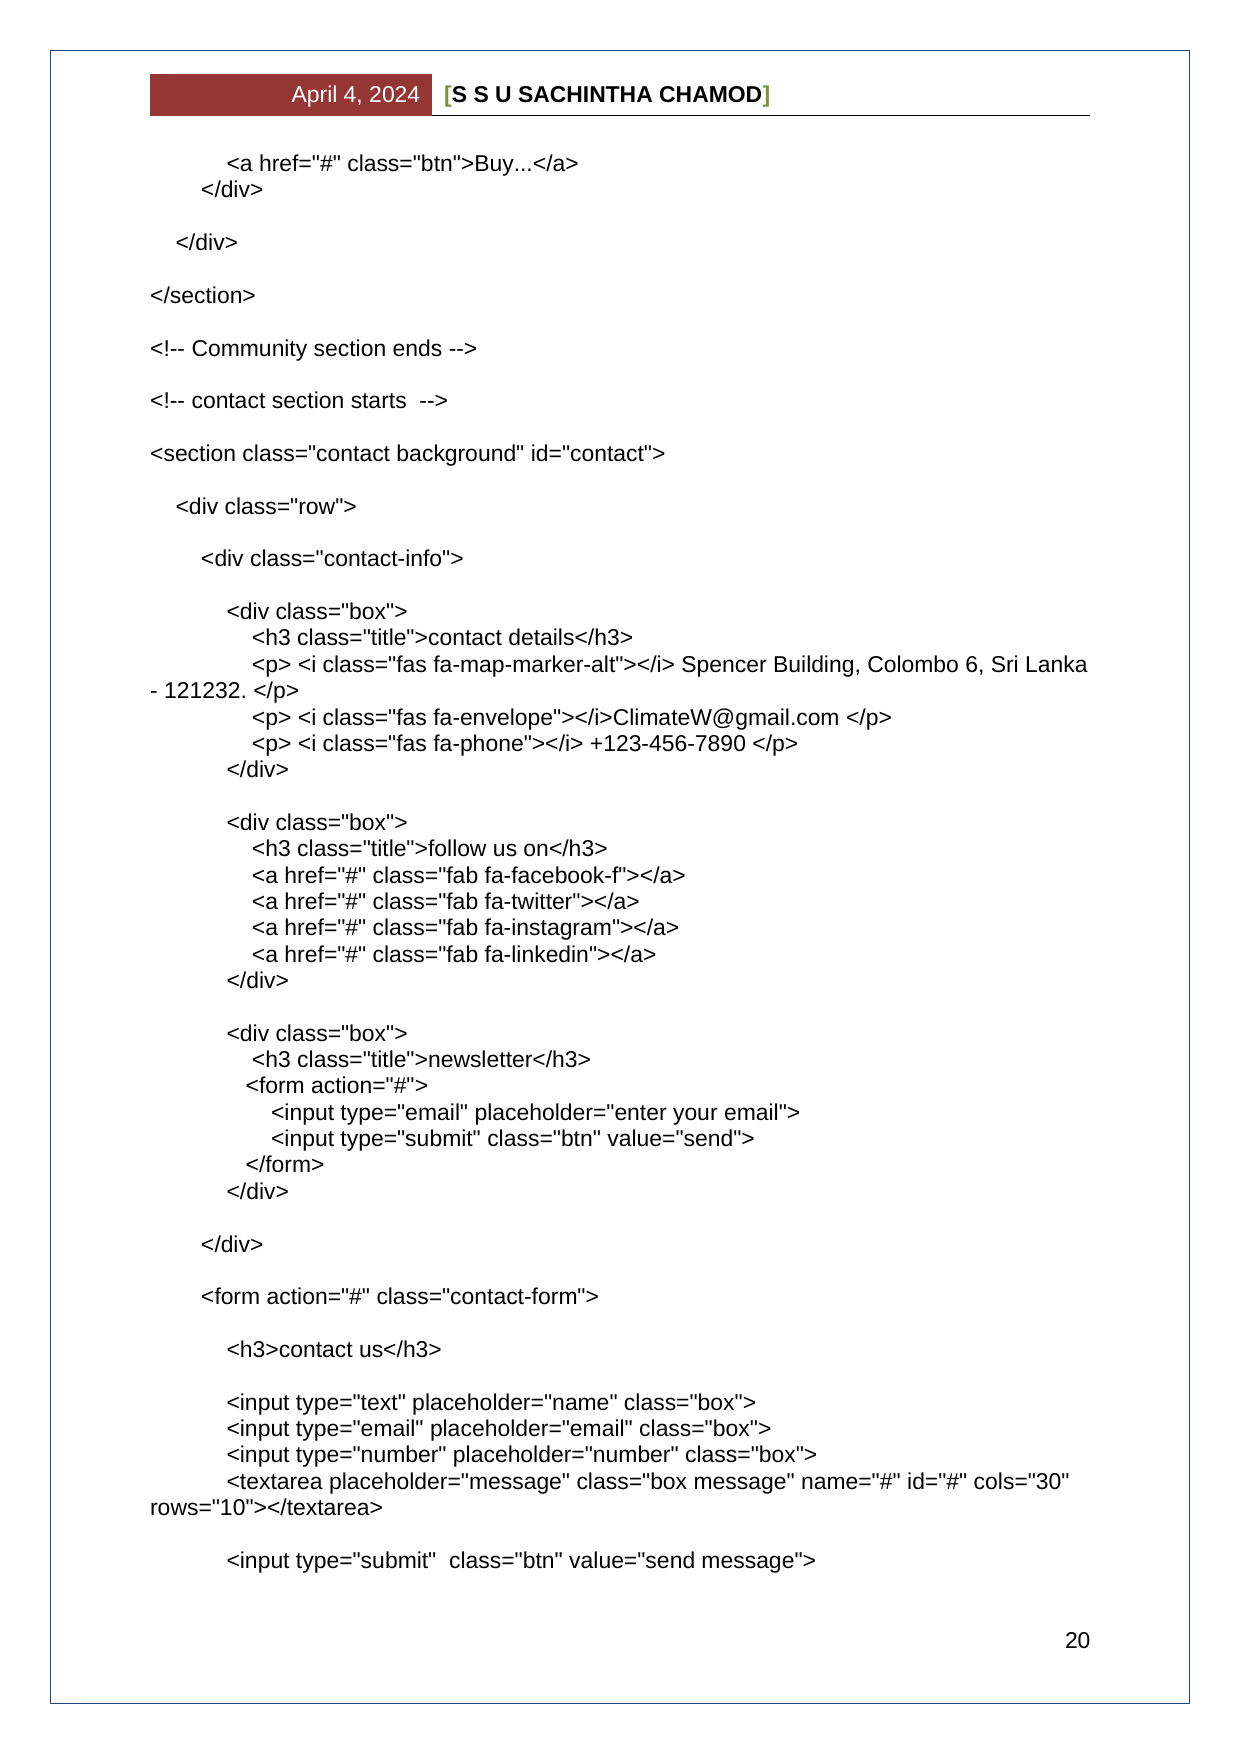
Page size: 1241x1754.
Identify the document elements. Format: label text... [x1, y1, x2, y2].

text </div> [150, 176, 1090, 203]
text <p> <i class="fas fa-map-marker-alt"></i> Spencer Building, Colombo 6, Sri Lanka - 121232. </p> [150, 651, 1090, 703]
text <a href="#" class="fab fa-linkedin"></a> [150, 941, 1090, 967]
text <a href="#" class="fab fa-facebook-f"></a> [150, 862, 1090, 888]
text <h3 class="title">follow us on</h3> [150, 835, 1090, 862]
text <h3 class="title">newsletter</h3> [150, 1046, 1090, 1072]
text </form> [150, 1151, 1090, 1178]
text <form action="#" class="contact-form"> [150, 1283, 1090, 1309]
text <p> <i class="fas fa-phone"></i> +123-456-7890 </p> [150, 730, 1090, 756]
text <a href="#" class="fab fa-instagram"></a> [150, 914, 1090, 941]
text <!-- contact section starts --> [150, 387, 1090, 413]
text <input type="number" placeholder="number" class="box"> [150, 1441, 1090, 1468]
text <textarea placeholder="message" class="box message" name="#" id="#" cols="30" rows="10"></textarea> [150, 1468, 1090, 1520]
text <section class="contact background" id="contact"> [150, 440, 1090, 466]
text <div class="box"> [150, 598, 1090, 624]
text </div> [150, 229, 1090, 255]
text </section> [150, 282, 1090, 308]
text <p> <i class="fas fa-envelope"></i>ClimateW@gmail.com </p> [150, 703, 1090, 730]
text </div> [150, 756, 1090, 782]
text <input type="text" placeholder="name" class="box"> [150, 1389, 1090, 1415]
text <form action="#"> [150, 1072, 1090, 1099]
text <input type="email" placeholder="email" class="box"> [150, 1415, 1090, 1441]
text <input type="submit" class="btn" value="send"> [150, 1125, 1090, 1151]
text <input type="email" placeholder="enter your email"> [150, 1099, 1090, 1125]
text <div class="box"> [150, 809, 1090, 835]
text <h3>contact us</h3> [150, 1336, 1090, 1362]
text </div> [150, 1231, 1090, 1257]
text <input type="submit" class="btn" value="send message"> [150, 1547, 1090, 1573]
text <a href="#" class="btn">Buy...</a> [150, 150, 1090, 176]
text <div class="contact-info"> [150, 545, 1090, 572]
text </div> [150, 1178, 1090, 1204]
text <div class="row"> [150, 493, 1090, 519]
text </div> [150, 967, 1090, 993]
text <!-- Community section ends --> [150, 334, 1090, 361]
text <div class="box"> [150, 1020, 1090, 1046]
text <a href="#" class="fab fa-twitter"></a> [150, 888, 1090, 914]
text <h3 class="title">contact details</h3> [150, 624, 1090, 651]
